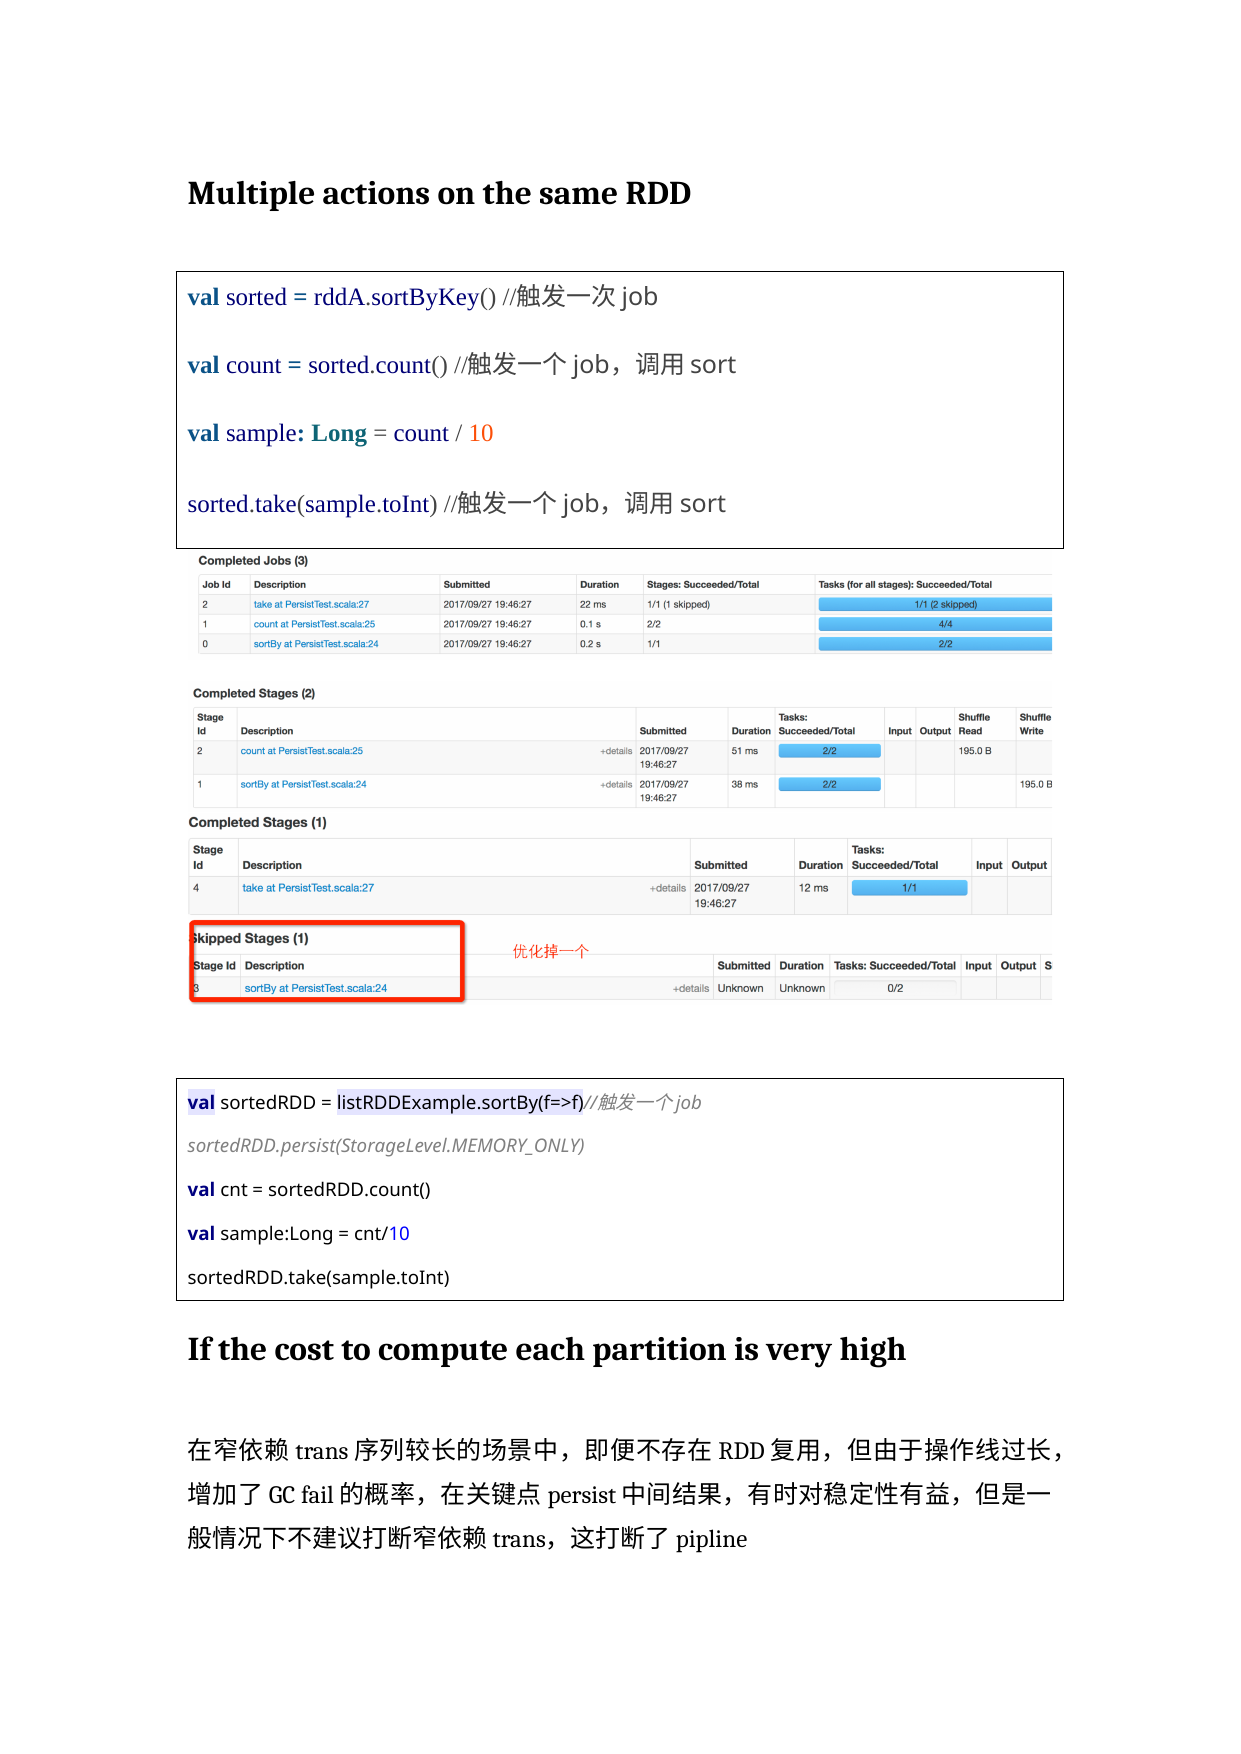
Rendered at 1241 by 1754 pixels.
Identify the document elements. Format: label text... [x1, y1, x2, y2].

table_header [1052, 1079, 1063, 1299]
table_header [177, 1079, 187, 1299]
table_header val sorted = rddA.sortByKey() //触发一次job val count = sorted.count() //触发一个job，调用sort val sample: Long = count / 10 sorted.take(sample.toInt) //触发一个job，调用sort [177, 272, 1063, 548]
text 在窄依赖trans序列较长的场景中，即便不存在RDD复用，但由于操作线过长，增加了GC fail的概率，在关键点persist中间结果，有时对稳定性有益，但是一般情况下不建议打断窄依赖trans，这打断了pipline [187, 1427, 1053, 1559]
subtitle If the cost to compute each partition is very high [187, 1328, 1053, 1372]
picture [187, 681, 1053, 812]
picture [187, 549, 1053, 660]
picture [187, 813, 1053, 1005]
subtitle Multiple actions on the same RDD [187, 172, 1053, 216]
